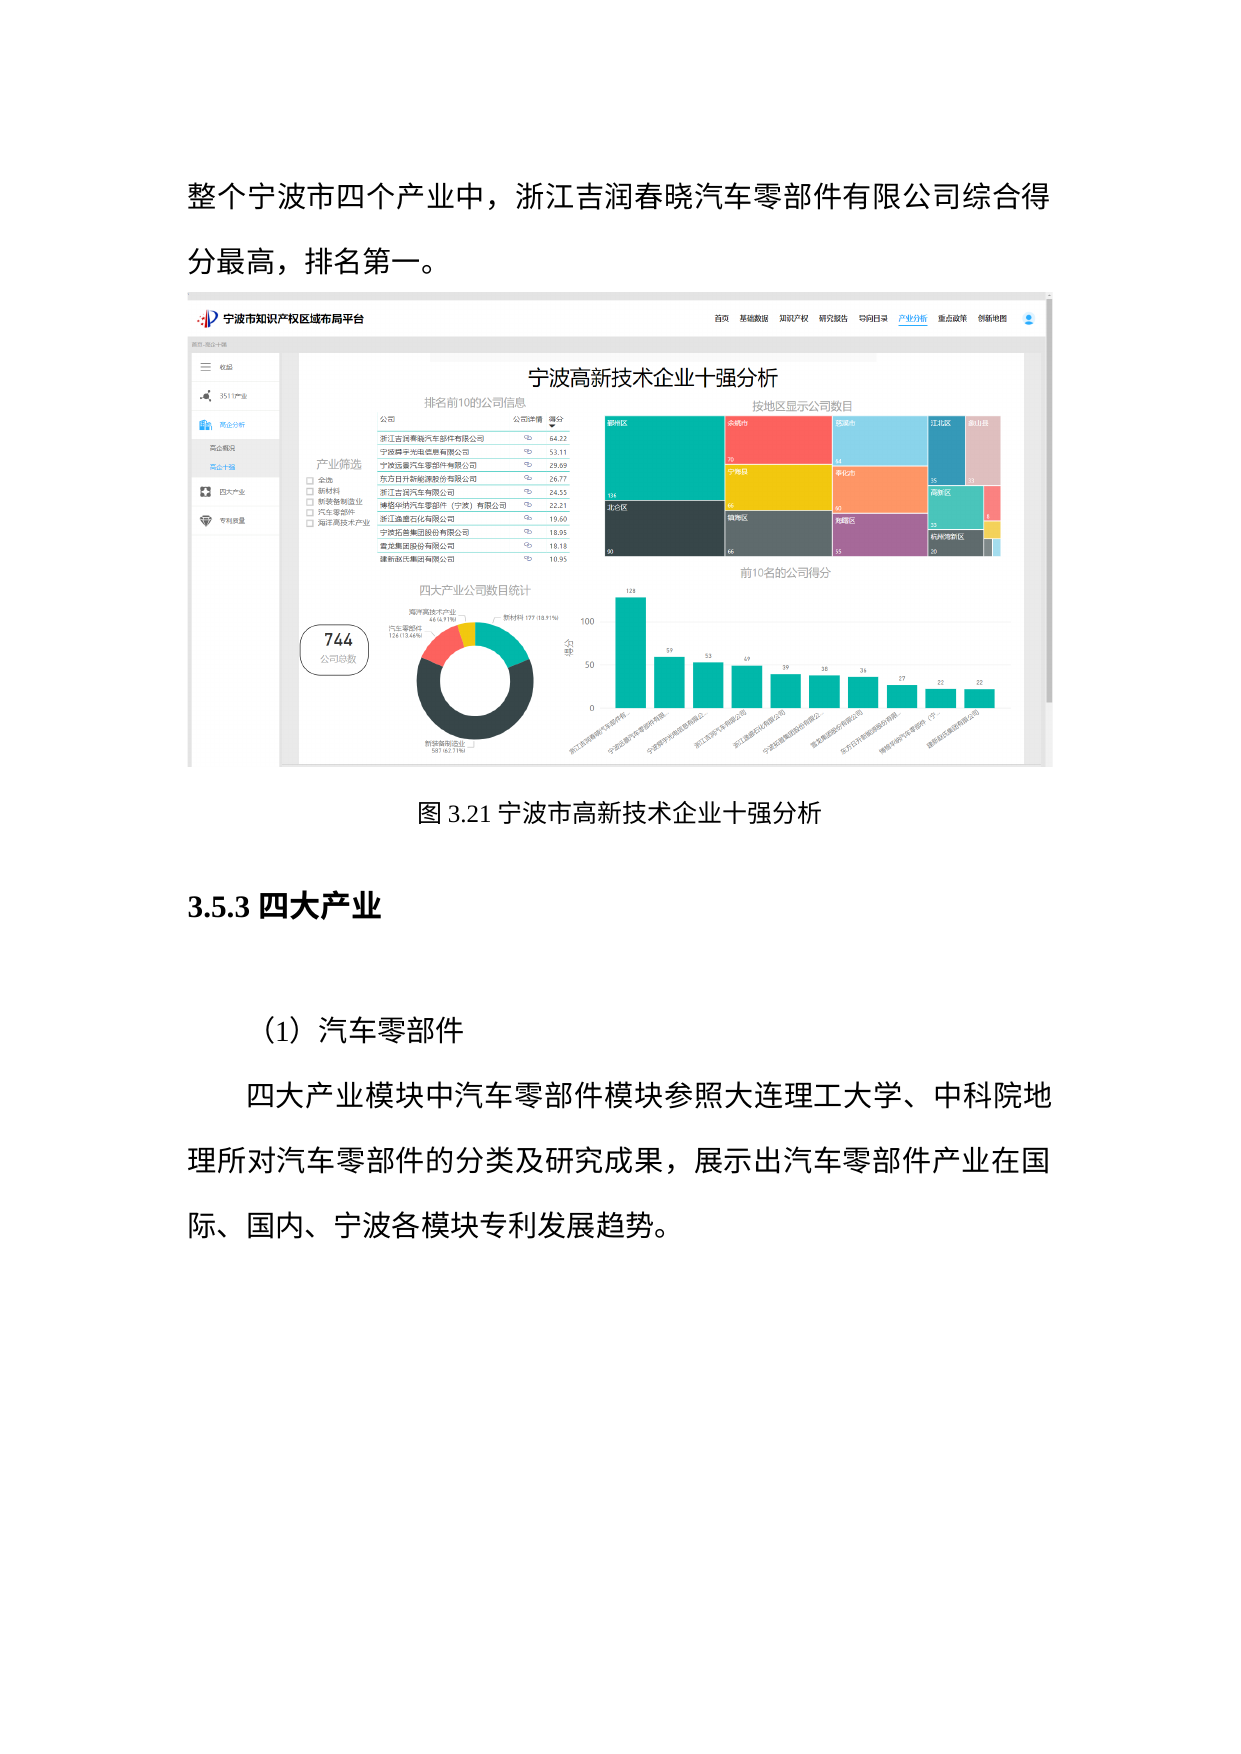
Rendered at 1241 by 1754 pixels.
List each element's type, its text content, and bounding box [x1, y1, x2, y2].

subtitle 3.5.3 四大产业 [187, 872, 1053, 937]
text 四大产业模块中汽车零部件模块参照大连理工大学、中科院地理所对汽车零部件的分类及研究成果，展示出汽车零部件产业在国际、国内、宁波各模块专利发展趋势。 [187, 1062, 1053, 1257]
picture [187, 292, 1053, 767]
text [187, 162, 1053, 292]
text （1）汽车零部件 [187, 997, 1053, 1062]
text 图3.21 宁波市高新技术企业十强分析 [187, 779, 1053, 844]
